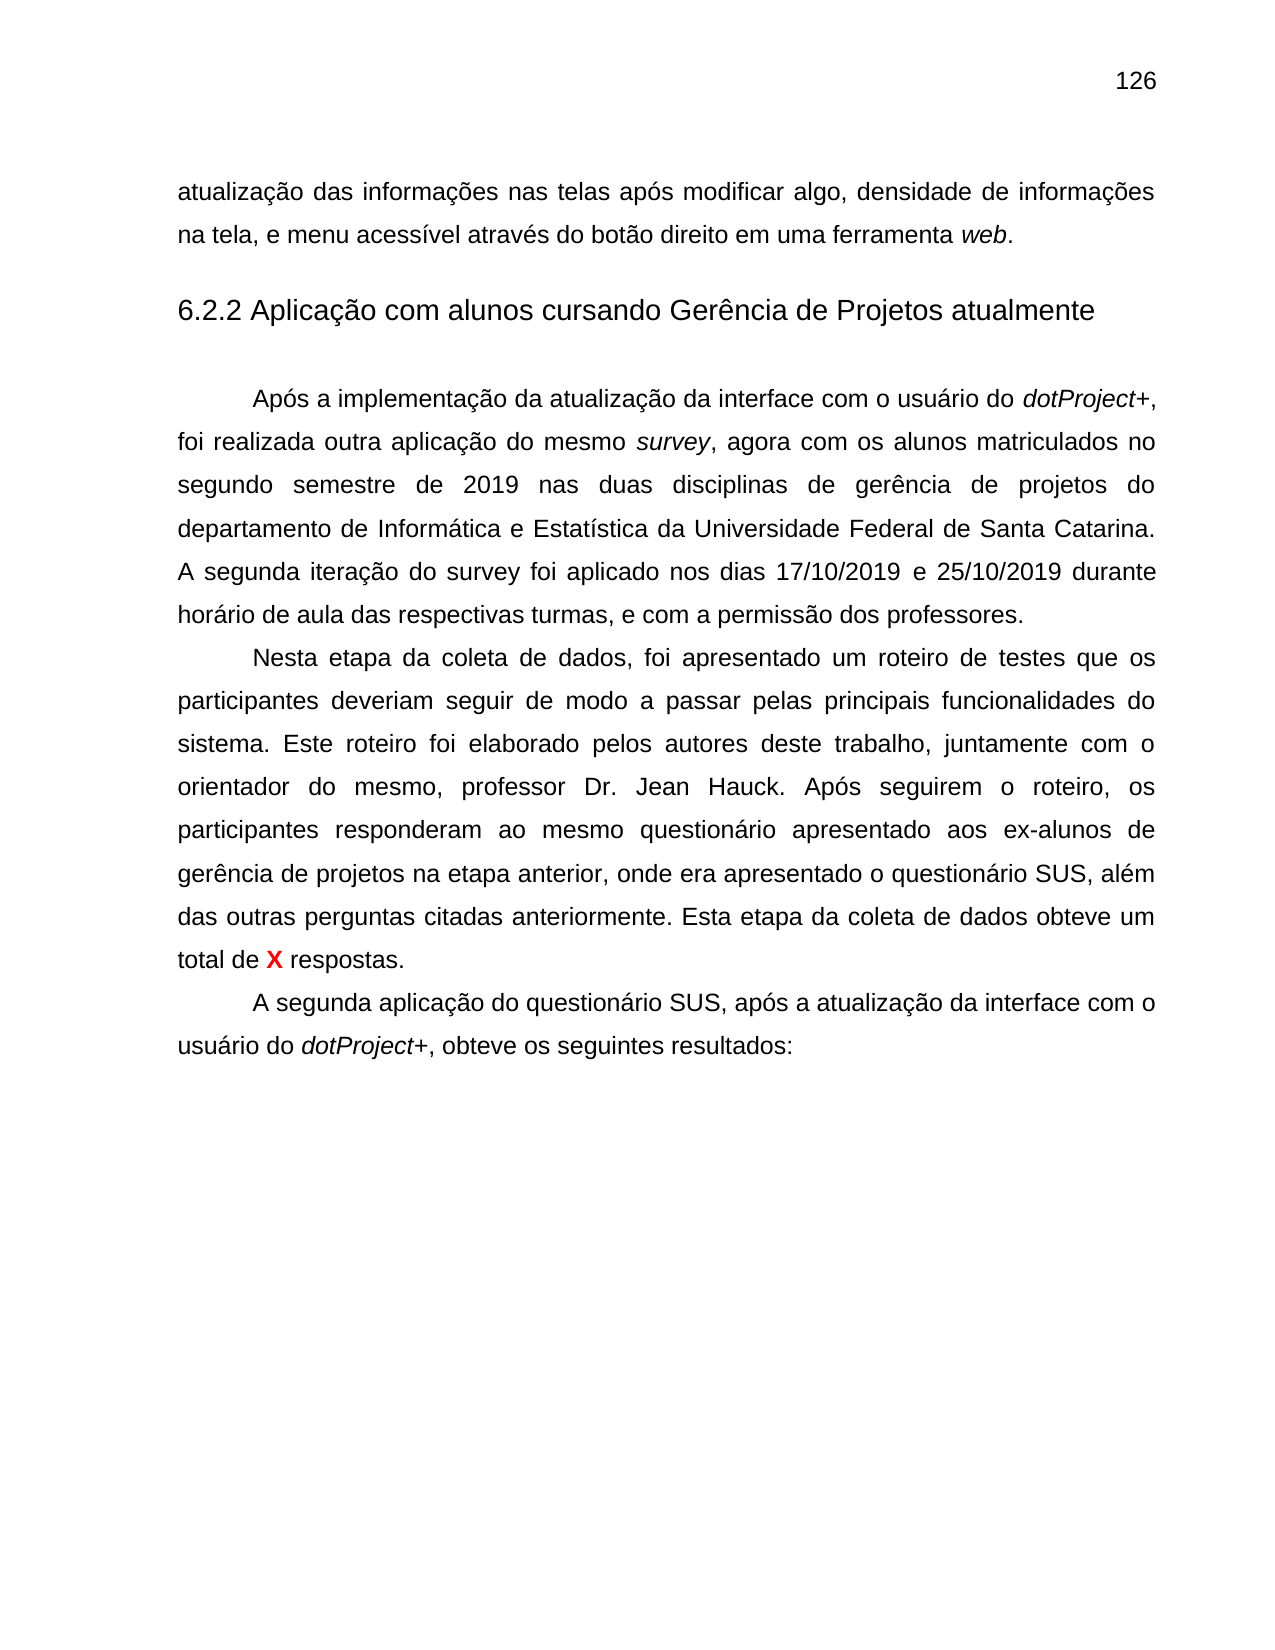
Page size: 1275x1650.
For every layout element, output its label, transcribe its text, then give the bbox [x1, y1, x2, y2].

subtitle 6.2.2 Aplicação com alunos cursando Gerência de Projetos atualmente [177, 293, 1157, 326]
text Nesta etapa da coleta de dados, foi apresentado um roteiro de testes que os participantes deveriam seguir de modo a passar pelas principais funcionalidades do sistema. Este roteiro foi elaborado pelos autores deste trabalho, juntamente com o orientador do mesmo, professor Dr. Jean Hauck. Após seguirem o roteiro, os participantes responderam ao mesmo questionário apresentado aos ex-alunos de gerência de projetos na etapa anterior, onde era apresentado o questionário SUS, além das outras perguntas citadas anteriormente. Esta etapa da coleta de dados obteve um total de X respostas. [177, 643, 1157, 974]
text Após a implementação da atualização da interface com o usuário do dotProject+, foi realizada outra aplicação do mesmo survey, agora com os alunos matriculados no segundo semestre de 2019 nas duas disciplinas de gerência de projetos do departamento de Informática e Estatística da Universidade Federal de Santa Catarina. A segunda iteração do survey foi aplicado nos dias 17/10/2019 e 25/10/2019 durante horário de aula das respectivas turmas, e com a permissão dos professores. [177, 384, 1157, 629]
text A segunda aplicação do questionário SUS, após a atualização da interface com o usuário do dotProject+, obteve os seguintes resultados: [177, 988, 1157, 1060]
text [177, 177, 1157, 249]
